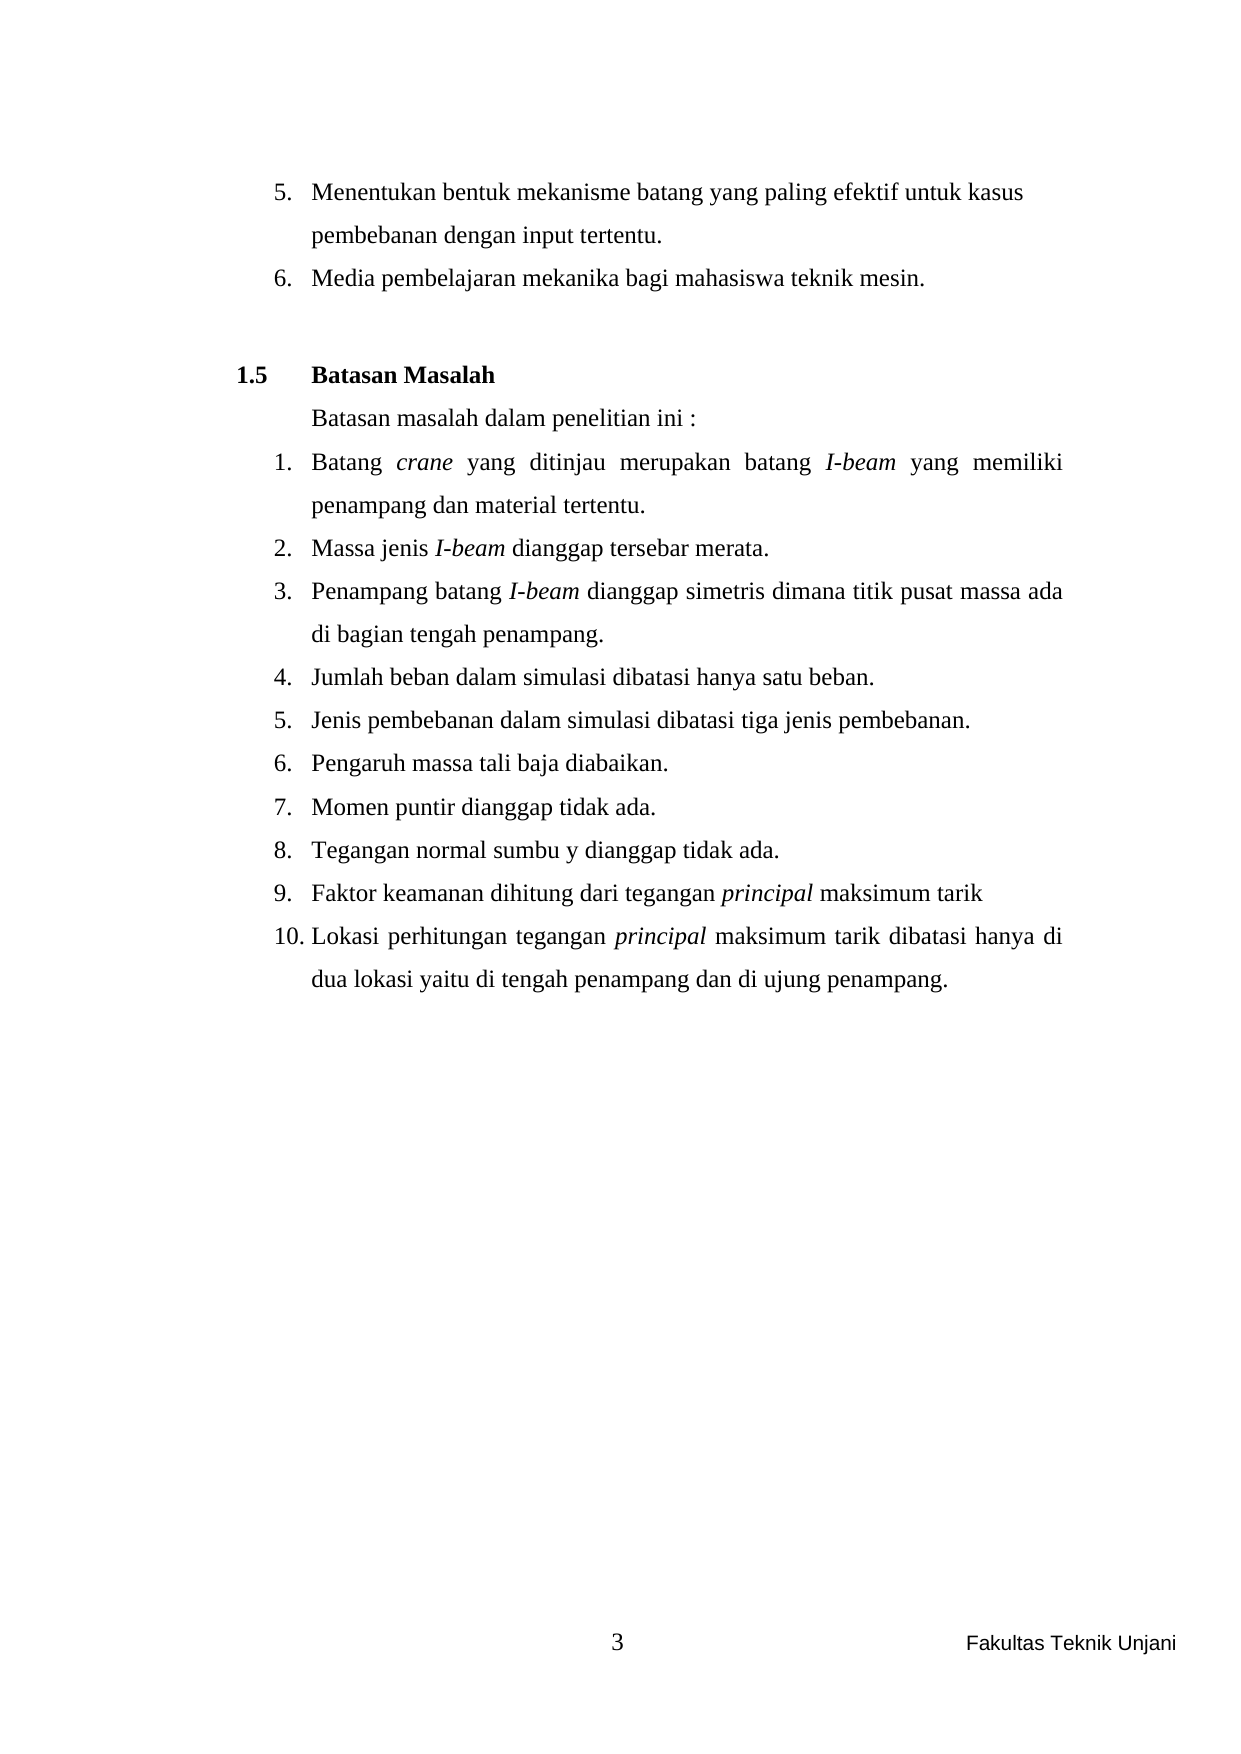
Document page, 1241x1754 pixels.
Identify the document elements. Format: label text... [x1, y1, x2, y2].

list Penampang batang I-beam dianggap simetris dimana titik pusat massa ada di bagian tengah penampang. [274, 576, 1063, 648]
list Lokasi perhitungan tegangan principal maksimum tarik dibatasi hanya di dua lokasi yaitu di tengah penampang dan di ujung penampang. [274, 921, 1063, 993]
text Batasan masalah dalam penelitian ini : [236, 403, 1063, 432]
list Media pembelajaran mekanika bagi mahasiswa teknik mesin. [274, 263, 1063, 292]
subtitle 1.5 Batasan Masalah [236, 360, 1063, 389]
list Faktor keamanan dihitung dari tegangan principal maksimum tarik [274, 878, 1063, 907]
list Jumlah beban dalam simulasi dibatasi hanya satu beban. [274, 662, 1063, 691]
list Menentukan bentuk mekanisme batang yang paling efektif untuk kasus pembebanan dengan input tertentu. [274, 177, 1063, 249]
list Jenis pembebanan dalam simulasi dibatasi tiga jenis pembebanan. [274, 705, 1063, 734]
list Massa jenis I-beam dianggap tersebar merata. [274, 533, 1063, 562]
list Tegangan normal sumbu y dianggap tidak ada. [274, 835, 1063, 863]
list Momen puntir dianggap tidak ada. [274, 792, 1063, 820]
list Batang crane yang ditinjau merupakan batang I-beam yang memiliki penampang dan material tertentu. [274, 447, 1063, 518]
list Pengaruh massa tali baja diabaikan. [274, 748, 1063, 777]
